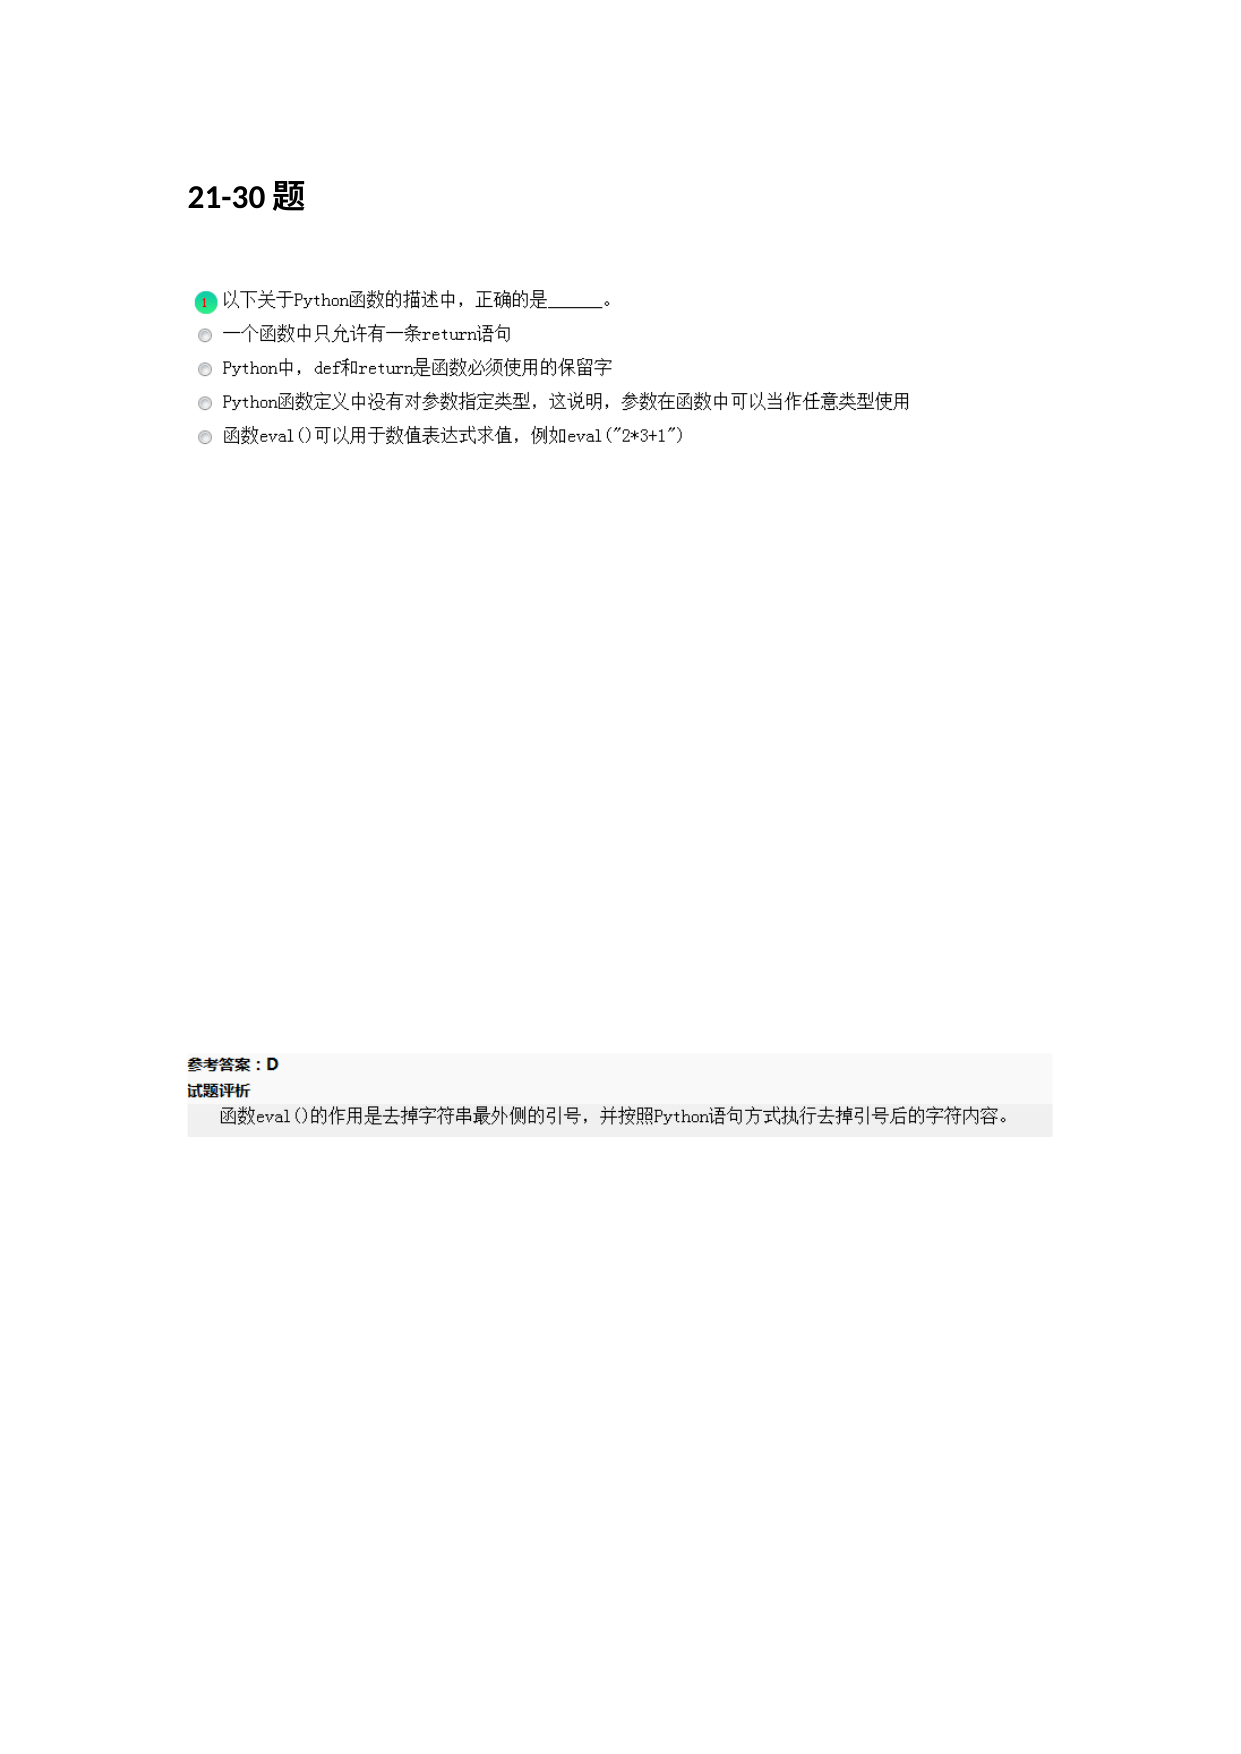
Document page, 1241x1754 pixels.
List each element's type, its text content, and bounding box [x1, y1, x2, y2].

picture [187, 289, 1053, 1137]
subtitle 21-30题 [187, 162, 1053, 227]
